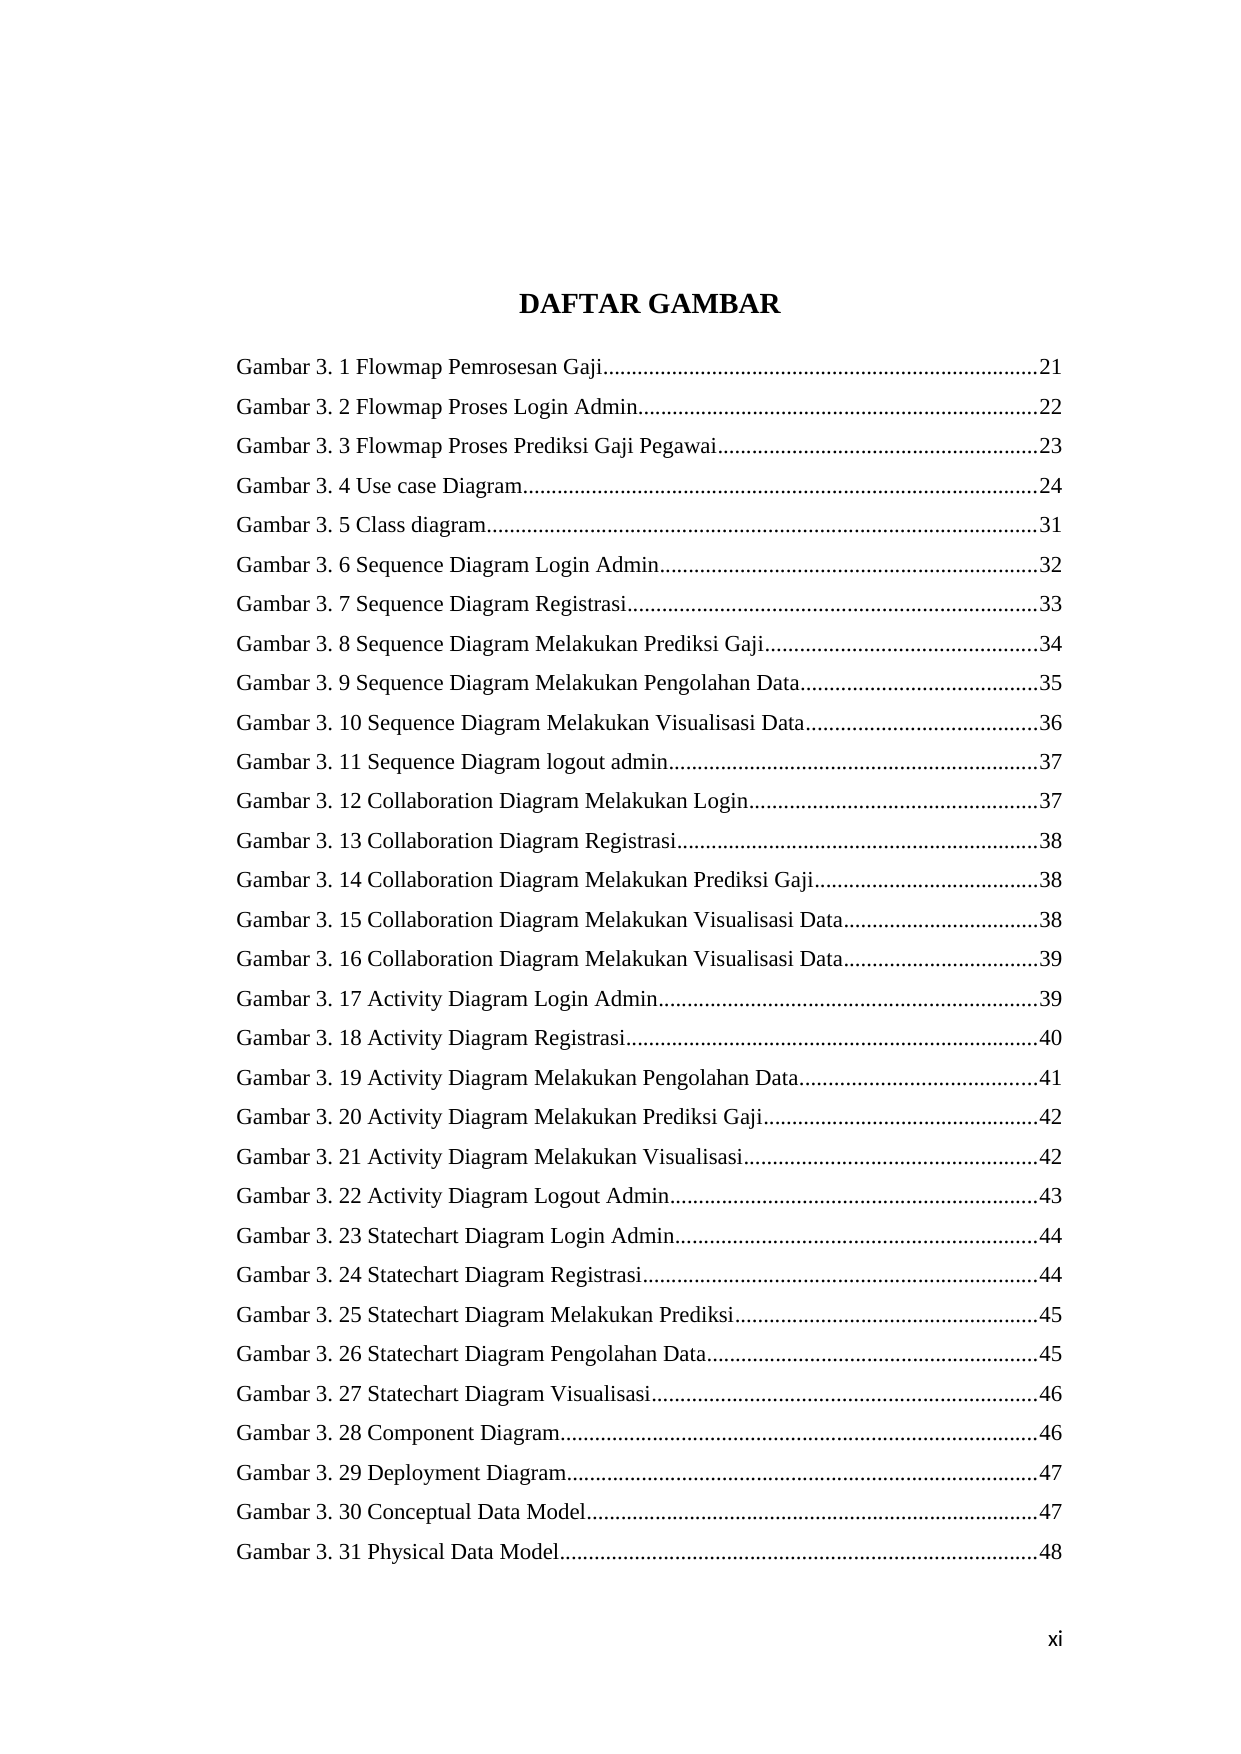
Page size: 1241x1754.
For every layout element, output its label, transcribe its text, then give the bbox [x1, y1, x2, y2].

text Gambar 3. 26 Statechart Diagram Pengolahan Data 45 [236, 1340, 1063, 1367]
text Gambar 3. 10 Sequence Diagram Melakukan Visualisasi Data 36 [236, 709, 1063, 735]
text Gambar 3. 9 Sequence Diagram Melakukan Pengolahan Data 35 [236, 669, 1063, 696]
text Gambar 3. 6 Sequence Diagram Login Admin 32 [236, 551, 1063, 577]
text Gambar 3. 11 Sequence Diagram logout admin 37 [236, 748, 1063, 774]
text Gambar 3. 8 Sequence Diagram Melakukan Prediksi Gaji 34 [236, 630, 1063, 656]
text Gambar 3. 17 Activity Diagram Login Admin 39 [236, 985, 1063, 1011]
text Gambar 3. 12 Collaboration Diagram Melakukan Login 37 [236, 788, 1063, 814]
text Gambar 3. 31 Physical Data Model 48 [236, 1538, 1063, 1564]
text Gambar 3. 30 Conceptual Data Model 47 [236, 1498, 1063, 1524]
text Gambar 3. 5 Class diagram 31 [236, 511, 1063, 538]
text Gambar 3. 28 Component Diagram 46 [236, 1419, 1063, 1446]
text Gambar 3. 15 Collaboration Diagram Melakukan Visualisasi Data 38 [236, 906, 1063, 932]
text Gambar 3. 27 Statechart Diagram Visualisasi 46 [236, 1380, 1063, 1406]
subtitle DAFTAR GAMBAR [236, 286, 1063, 320]
text Gambar 3. 1 Flowmap Pemrosesan Gaji 21 [236, 353, 1063, 380]
text Gambar 3. 23 Statechart Diagram Login Admin 44 [236, 1222, 1063, 1248]
text Gambar 3. 22 Activity Diagram Logout Admin 43 [236, 1182, 1063, 1209]
text Gambar 3. 7 Sequence Diagram Registrasi 33 [236, 590, 1063, 617]
text Gambar 3. 16 Collaboration Diagram Melakukan Visualisasi Data 39 [236, 946, 1063, 972]
text Gambar 3. 3 Flowmap Proses Prediksi Gaji Pegawai 23 [236, 432, 1063, 459]
text Gambar 3. 18 Activity Diagram Registrasi 40 [236, 1024, 1063, 1051]
text Gambar 3. 20 Activity Diagram Melakukan Prediksi Gaji 42 [236, 1103, 1063, 1130]
text Gambar 3. 21 Activity Diagram Melakukan Visualisasi 42 [236, 1143, 1063, 1169]
text Gambar 3. 2 Flowmap Proses Login Admin 22 [236, 393, 1063, 419]
text Gambar 3. 19 Activity Diagram Melakukan Pengolahan Data 41 [236, 1064, 1063, 1090]
text Gambar 3. 14 Collaboration Diagram Melakukan Prediksi Gaji 38 [236, 867, 1063, 893]
text Gambar 3. 4 Use case Diagram 24 [236, 472, 1063, 498]
text Gambar 3. 24 Statechart Diagram Registrasi 44 [236, 1261, 1063, 1288]
text Gambar 3. 25 Statechart Diagram Melakukan Prediksi 45 [236, 1301, 1063, 1327]
text Gambar 3. 13 Collaboration Diagram Registrasi 38 [236, 827, 1063, 853]
text Gambar 3. 29 Deployment Diagram 47 [236, 1459, 1063, 1485]
